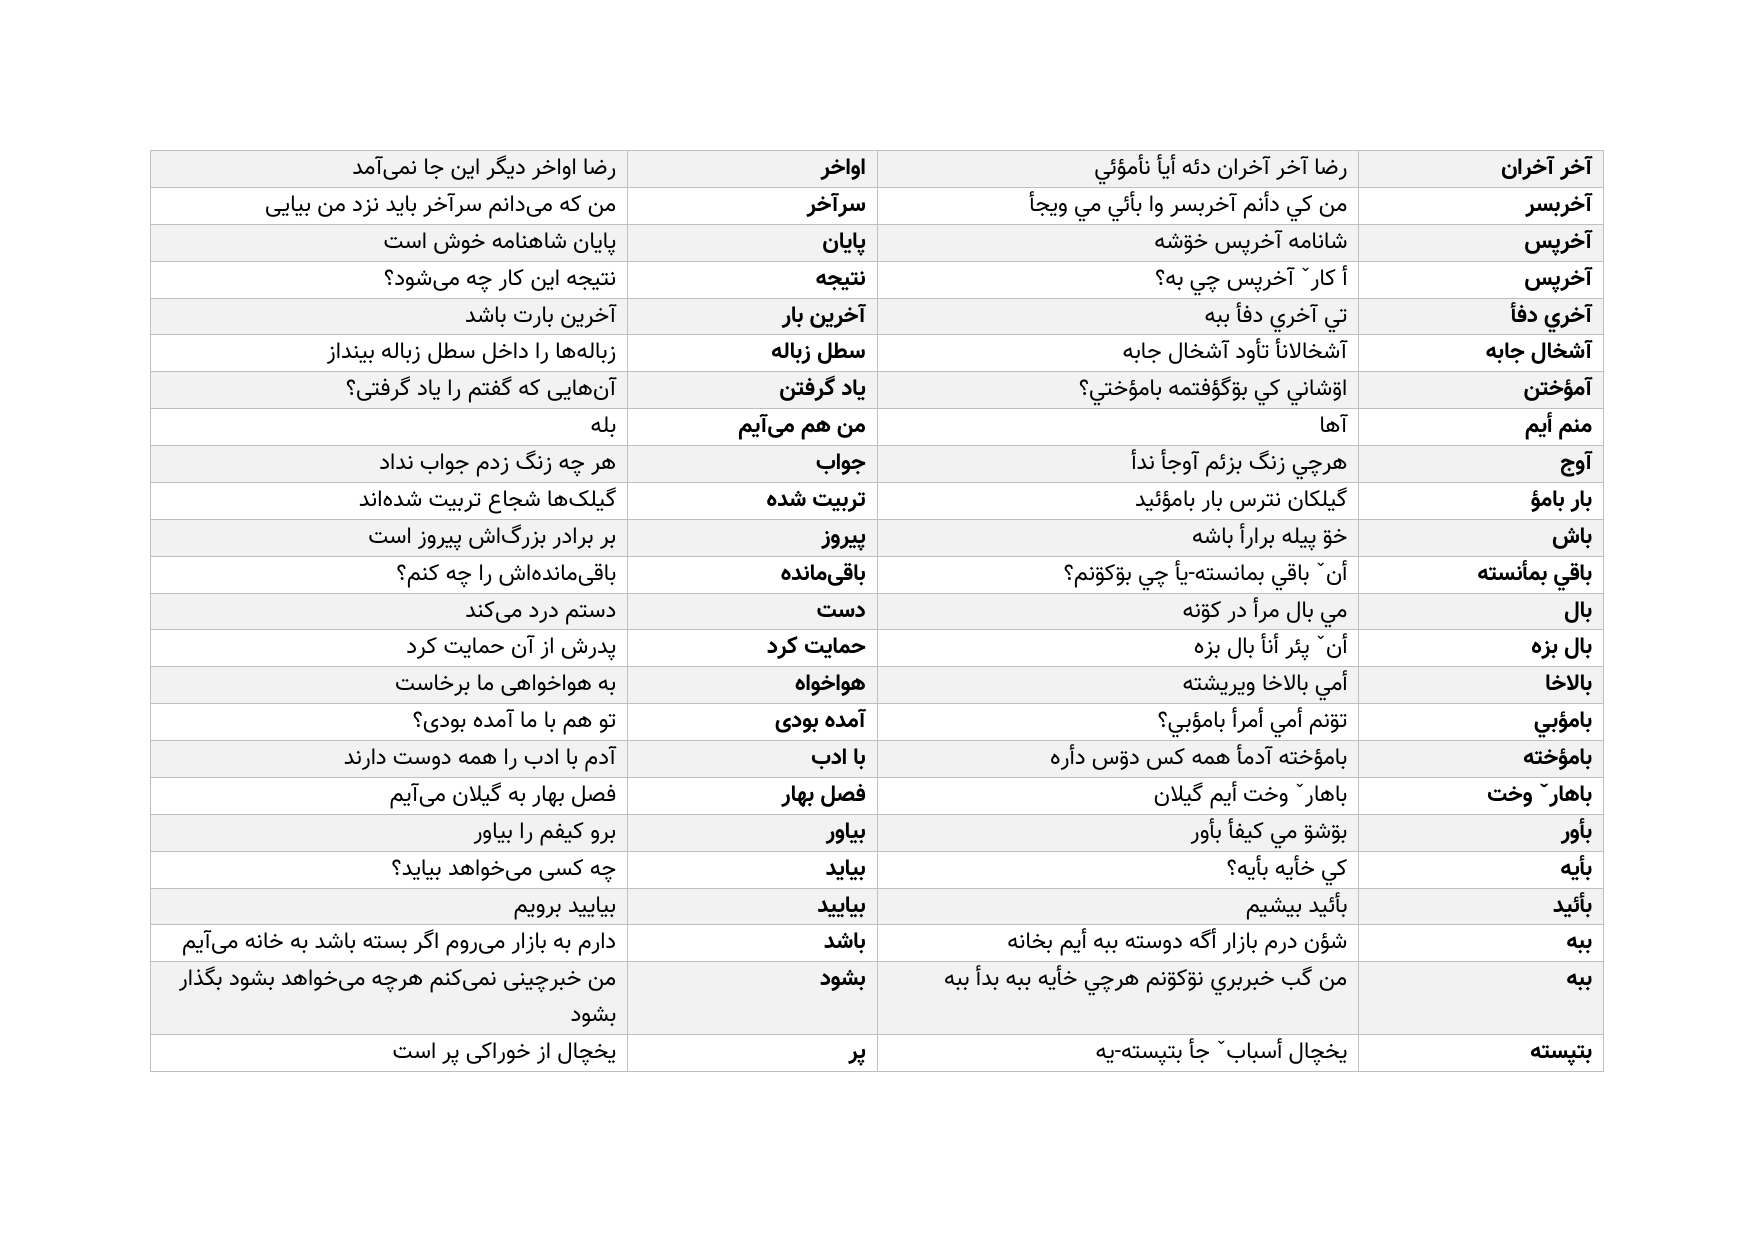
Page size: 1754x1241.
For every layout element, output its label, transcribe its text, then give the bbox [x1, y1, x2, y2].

table_cell سرآخر [628, 188, 877, 224]
table_cell آوج [1359, 446, 1603, 482]
table_cell منم أيم [1359, 409, 1603, 445]
table_cell بامؤبي [1359, 704, 1603, 740]
table_cell پدرش از آن حمايت کرد [151, 630, 627, 666]
table_cell يخچال از خوراکى پر است [151, 1035, 627, 1071]
table_cell هواخواه [628, 667, 877, 703]
table_cell جواب [628, 446, 877, 482]
table_cell کي خأيه بأيه؟ [878, 852, 1358, 887]
table_cell من کي دأنم آخربسر وا بأئي مي ويجأ [878, 188, 1358, 224]
table_cell بياييد [628, 889, 877, 924]
table_cell من گب خبربري نۊکۊنم هرچي خأيه ببه بدأ ببه [878, 962, 1358, 1034]
table_cell بار بامؤ [1359, 483, 1603, 519]
table_cell آخرين بارت باشد [151, 299, 627, 334]
table_cell بشود [628, 962, 877, 1034]
table_cell گيلکان نترس بار بامؤئيد [878, 483, 1358, 519]
table_cell دستم درد مى‌کند [151, 594, 627, 629]
table_cell به هواخواهى ما برخاست [151, 667, 627, 703]
table_cell بأئيد بيشيم [878, 889, 1358, 924]
table_cell أنˇ پئر أنأ بال بزه [878, 630, 1358, 666]
table_cell بال [1359, 594, 1603, 629]
table_cell يخچال أسبابˇ جأ بتپسته-يه [878, 1035, 1358, 1071]
table_cell بأور [1359, 815, 1603, 851]
table_cell هر چه زنگ زدم جواب نداد [151, 446, 627, 482]
table_cell باهارˇ وخت أيم گيلان [878, 778, 1358, 814]
table_cell گيلک‌ها شجاع تربيت شده‌اند [151, 483, 627, 519]
table_cell تۊنم أمي أمرأ بامؤبي؟ [878, 704, 1358, 740]
table_cell ببه [1359, 925, 1603, 961]
table_cell پيروز [628, 520, 877, 556]
table_cell أنˇ باقي بمانسته-يأ چي بۊکۊنم؟ [878, 557, 1358, 592]
table_cell ببه [1359, 962, 1603, 1034]
table_cell با ادب [628, 741, 877, 777]
table_cell رضا آخر آخران دئه أيأ نأمؤئي [878, 151, 1358, 187]
table_cell آخرپس [1359, 262, 1603, 297]
table_cell باقى‌مانده‌اش را چه کنم؟ [151, 557, 627, 592]
table_cell من خبرچينى نمى‌کنم هرچه مى‌خواهد بشود بگذار بشود [151, 962, 627, 1034]
table_cell شانامه آخرپس خۊشه [878, 225, 1358, 261]
table_cell تربيت شده [628, 483, 877, 519]
table_cell حمايت کرد [628, 630, 877, 666]
table_cell من هم مى‌آيم [628, 409, 877, 445]
table_cell آشخالانأ تأود آشخال جابه [878, 335, 1358, 371]
table_cell زباله‌ها را داخل سطل زباله بينداز [151, 335, 627, 371]
table_cell باهارˇ وخت [1359, 778, 1603, 814]
table_cell فصل بهار [628, 778, 877, 814]
table_cell باشد [628, 925, 877, 961]
table_cell پايان [628, 225, 877, 261]
table_cell رضا اواخر ديگر اين جا نمى‌آمد [151, 151, 627, 187]
table_cell پر [628, 1035, 877, 1071]
table_cell آخر آخران [1359, 151, 1603, 187]
table_cell اۊشاني کي بۊگؤفتمه بامؤختي؟ [878, 372, 1358, 408]
table_cell بيايد [628, 852, 877, 887]
table_cell ياد گرفتن [628, 372, 877, 408]
table_cell خۊ پيله برارأ باشه [878, 520, 1358, 556]
table_cell أ کارˇ آخرپس چي به؟ [878, 262, 1358, 297]
table_cell دارم به بازار مى‌روم اگر بسته باشد به خانه مى‌آيم [151, 925, 627, 961]
table_cell آخرپس [1359, 225, 1603, 261]
table_cell بالاخا [1359, 667, 1603, 703]
table_cell اواخر [628, 151, 877, 187]
table_cell فصل بهار به گيلان مى‌آيم [151, 778, 627, 814]
table_cell من که مى‌دانم سرآخر بايد نزد من بيايى [151, 188, 627, 224]
table_cell بتپسته [1359, 1035, 1603, 1071]
table_cell آخربسر [1359, 188, 1603, 224]
table_cell بامؤخته آدمأ همه کس دۊس دأره [878, 741, 1358, 777]
table_cell آها [878, 409, 1358, 445]
table_cell برو کيفم را بياور [151, 815, 627, 851]
table_cell آن‌هايى که گفتم را ياد گرفتى؟ [151, 372, 627, 408]
table_cell بأيه [1359, 852, 1603, 887]
table_cell دست [628, 594, 877, 629]
table_cell بله [151, 409, 627, 445]
table_cell آشخال جابه [1359, 335, 1603, 371]
table_cell چه کسى مى‌خواهد بيايد؟ [151, 852, 627, 887]
table_cell شؤن درم بازار أگه دوسته ببه أيم بخانه [878, 925, 1358, 961]
table_cell بر برادر بزرگ‌اش پيروز است [151, 520, 627, 556]
table_cell سطل زباله [628, 335, 877, 371]
table_cell أمي بالاخا ويريشته [878, 667, 1358, 703]
table_cell بياور [628, 815, 877, 851]
table_cell بأئيد [1359, 889, 1603, 924]
table_cell هرچي زنگ بزئم آوجأ ندأ [878, 446, 1358, 482]
table_cell باقى‌مانده [628, 557, 877, 592]
table_cell آمؤختن [1359, 372, 1603, 408]
table_cell باش [1359, 520, 1603, 556]
table_cell تو هم با ما آمده بودى؟ [151, 704, 627, 740]
table_cell بال بزه [1359, 630, 1603, 666]
table_cell پايان شاهنامه خوش است [151, 225, 627, 261]
table_cell مي بال مرأ در کۊنه [878, 594, 1358, 629]
table_cell بامؤخته [1359, 741, 1603, 777]
table_cell تي آخري دفأ ببه [878, 299, 1358, 334]
table_cell آمده بودى [628, 704, 877, 740]
table_cell نتيجه [628, 262, 877, 297]
table_cell بياييد برويم [151, 889, 627, 924]
table_cell باقي بمأنسته [1359, 557, 1603, 592]
table_cell بۊشۊ مي کيفأ بأور [878, 815, 1358, 851]
table_cell آدم با ادب را همه دوست دارند [151, 741, 627, 777]
table_cell آخرين بار [628, 299, 877, 334]
table_cell نتيجه اين کار چه مى‌شود؟ [151, 262, 627, 297]
table_cell آخري دفأ [1359, 299, 1603, 334]
